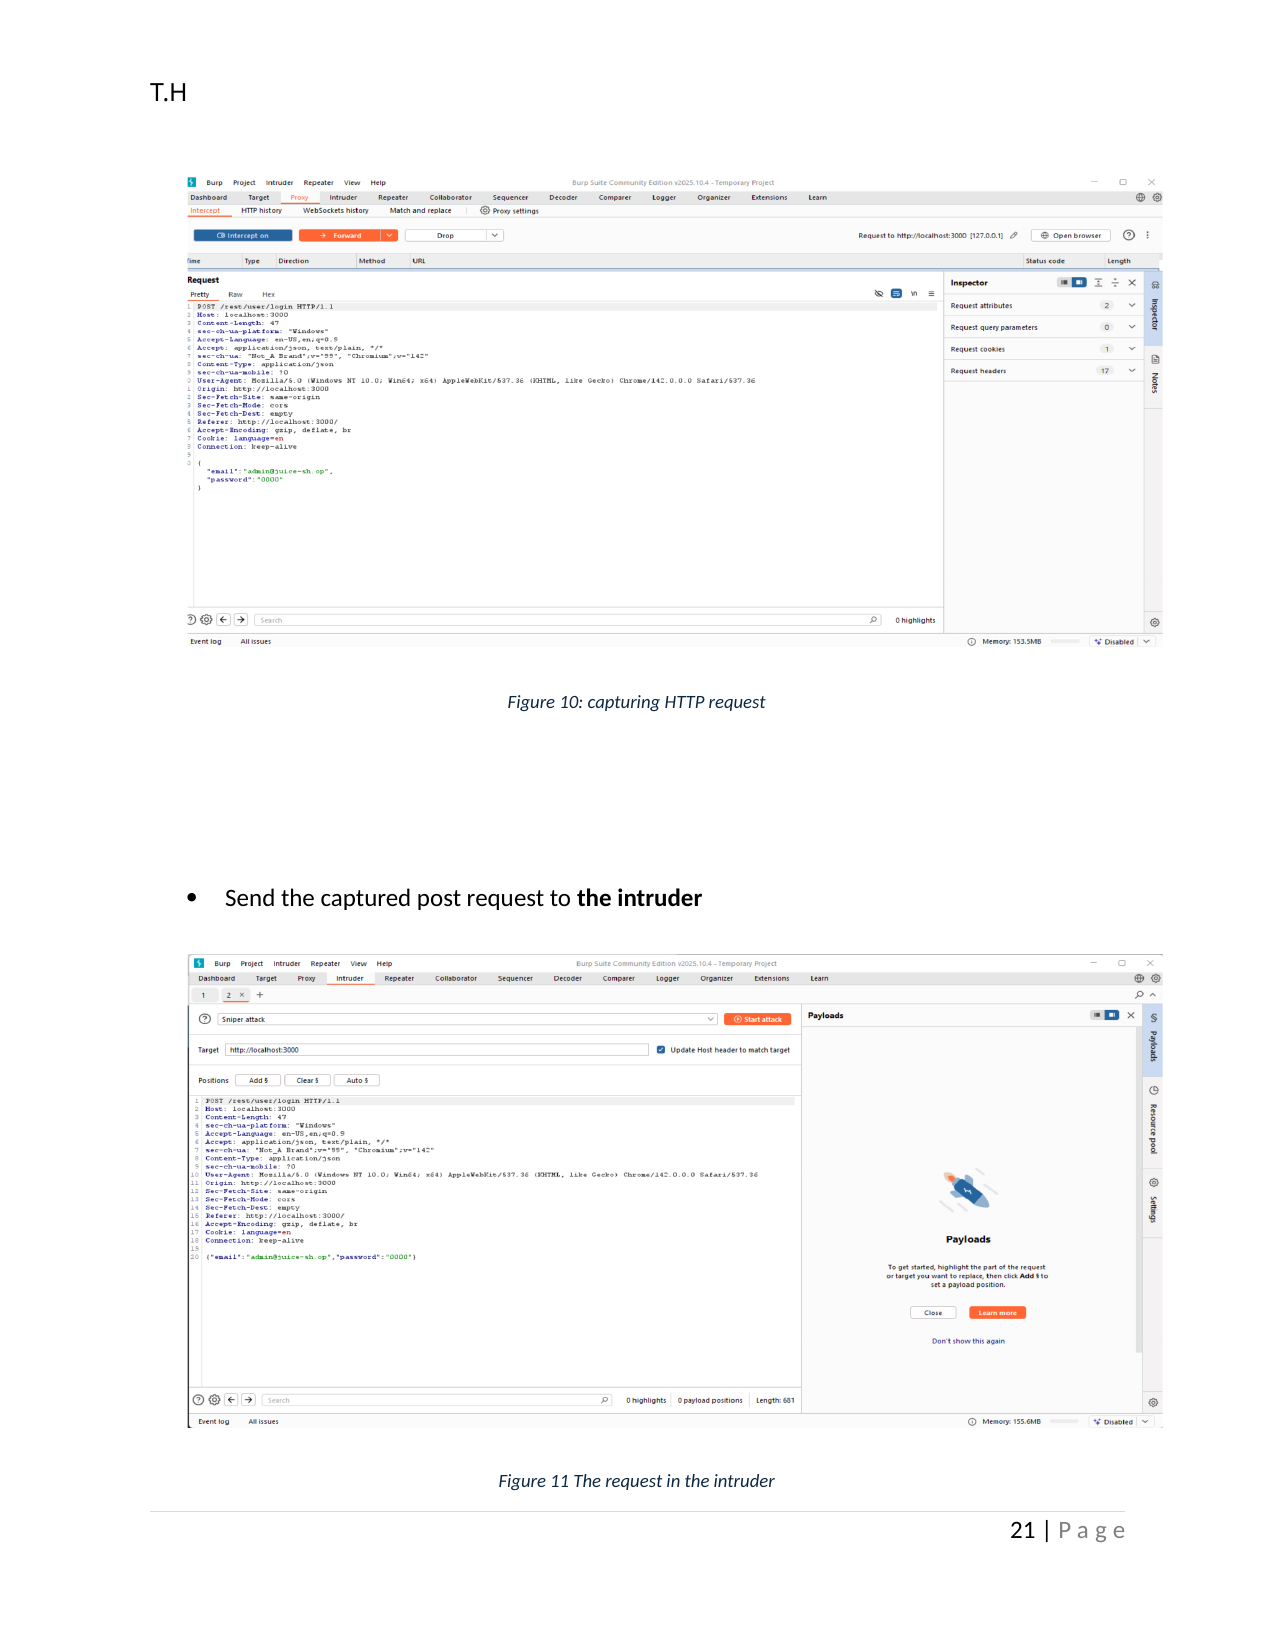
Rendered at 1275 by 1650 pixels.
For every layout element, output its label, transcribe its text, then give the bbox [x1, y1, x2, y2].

picture [187, 954, 1163, 1428]
text Figure 10: capturing HTTP request [150, 690, 1125, 713]
text Figure 11 The request in the intruder [150, 1469, 1125, 1492]
list Send the captured post request to the intruder [187, 882, 1125, 913]
picture [187, 174, 1163, 647]
